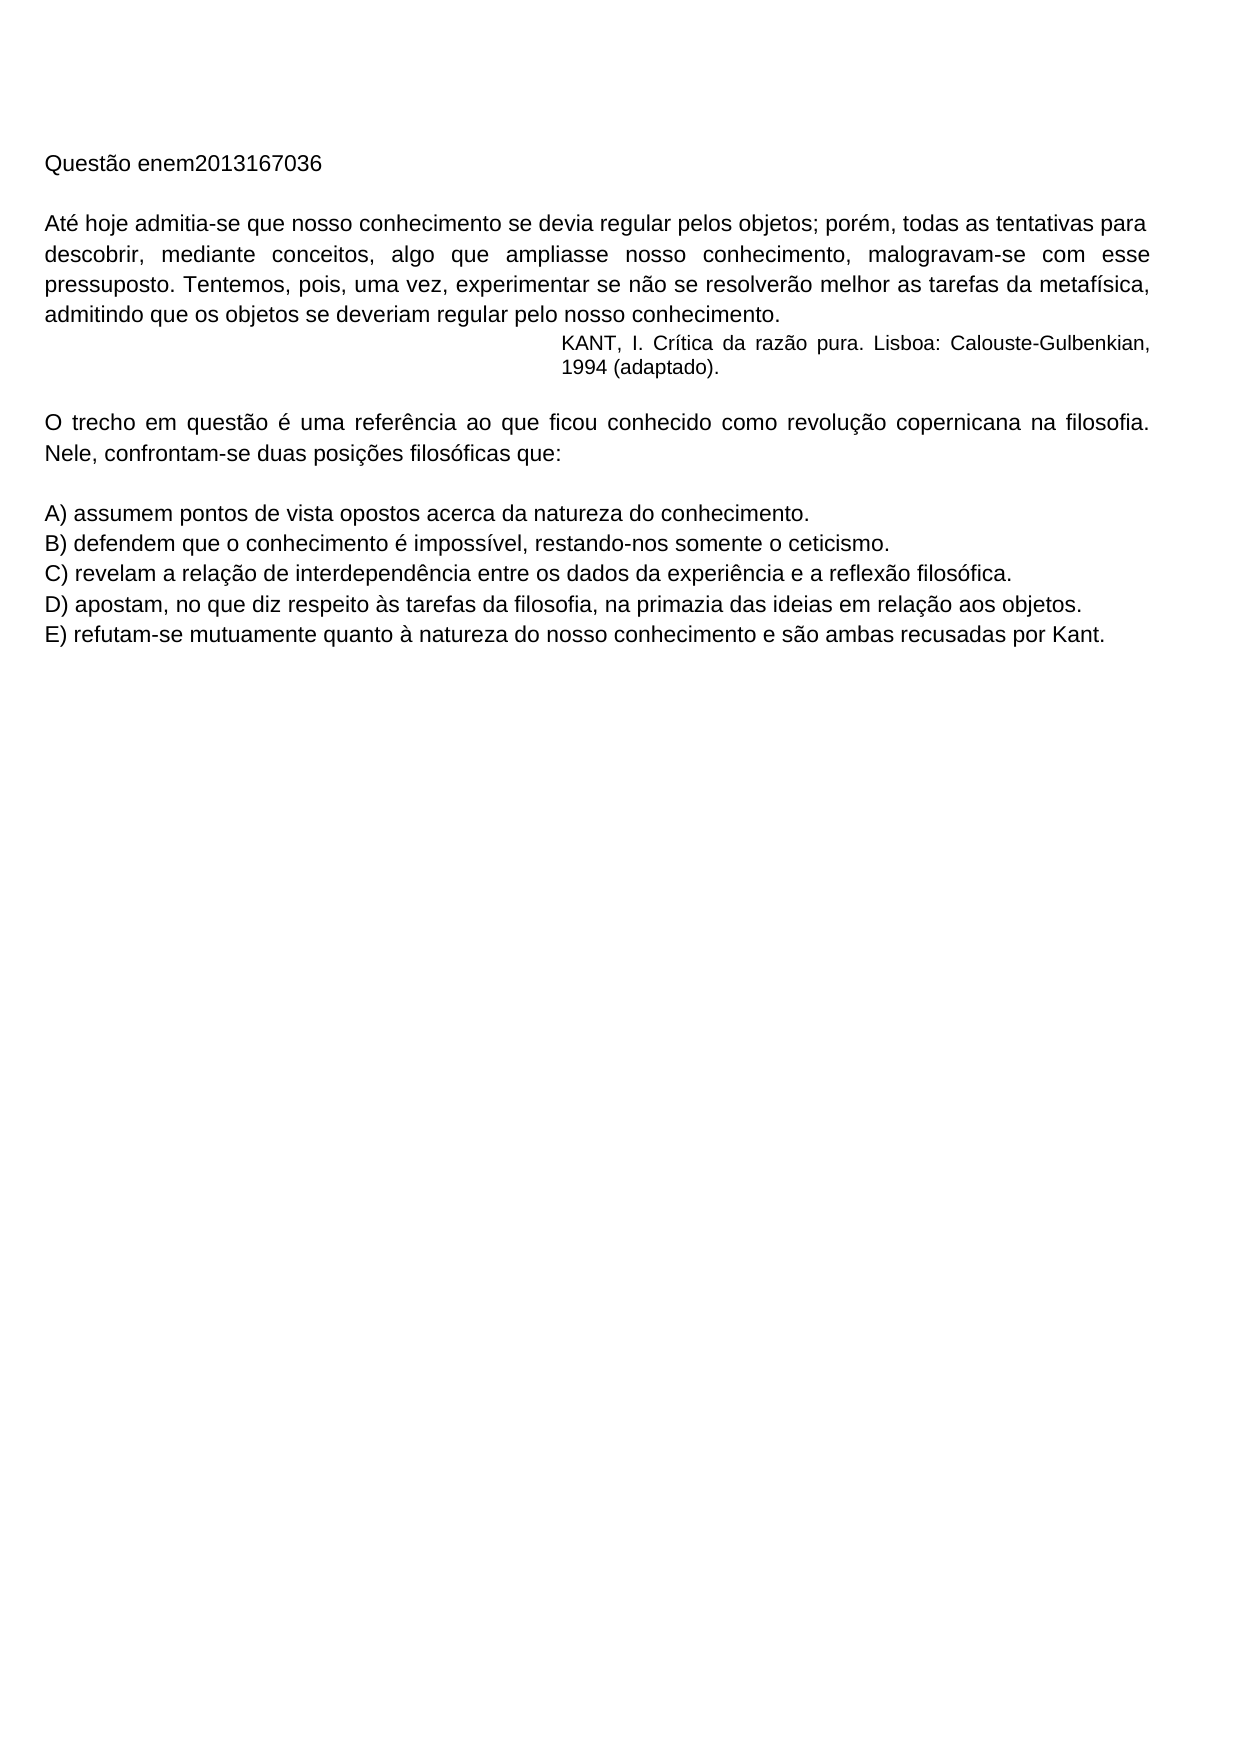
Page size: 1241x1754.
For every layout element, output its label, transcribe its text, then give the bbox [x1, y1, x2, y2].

text A) assumem pontos de vista opostos acerca da natureza do conhecimento. [44, 500, 1151, 526]
text Até hoje admitia-se que nosso conhecimento se devia regular pelos objetos; porém, todas as tentativas para [44, 210, 1151, 237]
text descobrir, mediante conceitos, algo que ampliasse nosso conhecimento, malogravam-se com esse pressuposto. Tentemos, pois, uma vez, experimentar se não se resolverão melhor as tarefas da metafísica, admitindo que os objetos se deveriam regular pelo nosso conhecimento. [44, 241, 1151, 327]
text E) refutam-se mutuamente quanto à natureza do nosso conhecimento e são ambas recusadas por Kant. [44, 621, 1151, 647]
text B) defendem que o conhecimento é impossível, restando-nos somente o ceticismo. [44, 530, 1151, 557]
text D) apostam, no que diz respeito às tarefas da filosofia, na primazia das ideias em relação aos objetos. [44, 591, 1151, 617]
text Questão enem2013167036 [44, 150, 1151, 176]
text O trecho em questão é uma referência ao que ficou conhecido como revolução copernicana na filosofia. Nele, confrontam-se duas posições filosóficas que: [44, 409, 1151, 466]
text C) revelam a relação de interdependência entre os dados da experiência e a reflexão filosófica. [44, 560, 1151, 587]
text KANT, I. Crítica da razão pura. Lisboa: Calouste-Gulbenkian, 1994 (adaptado). [561, 331, 1151, 379]
